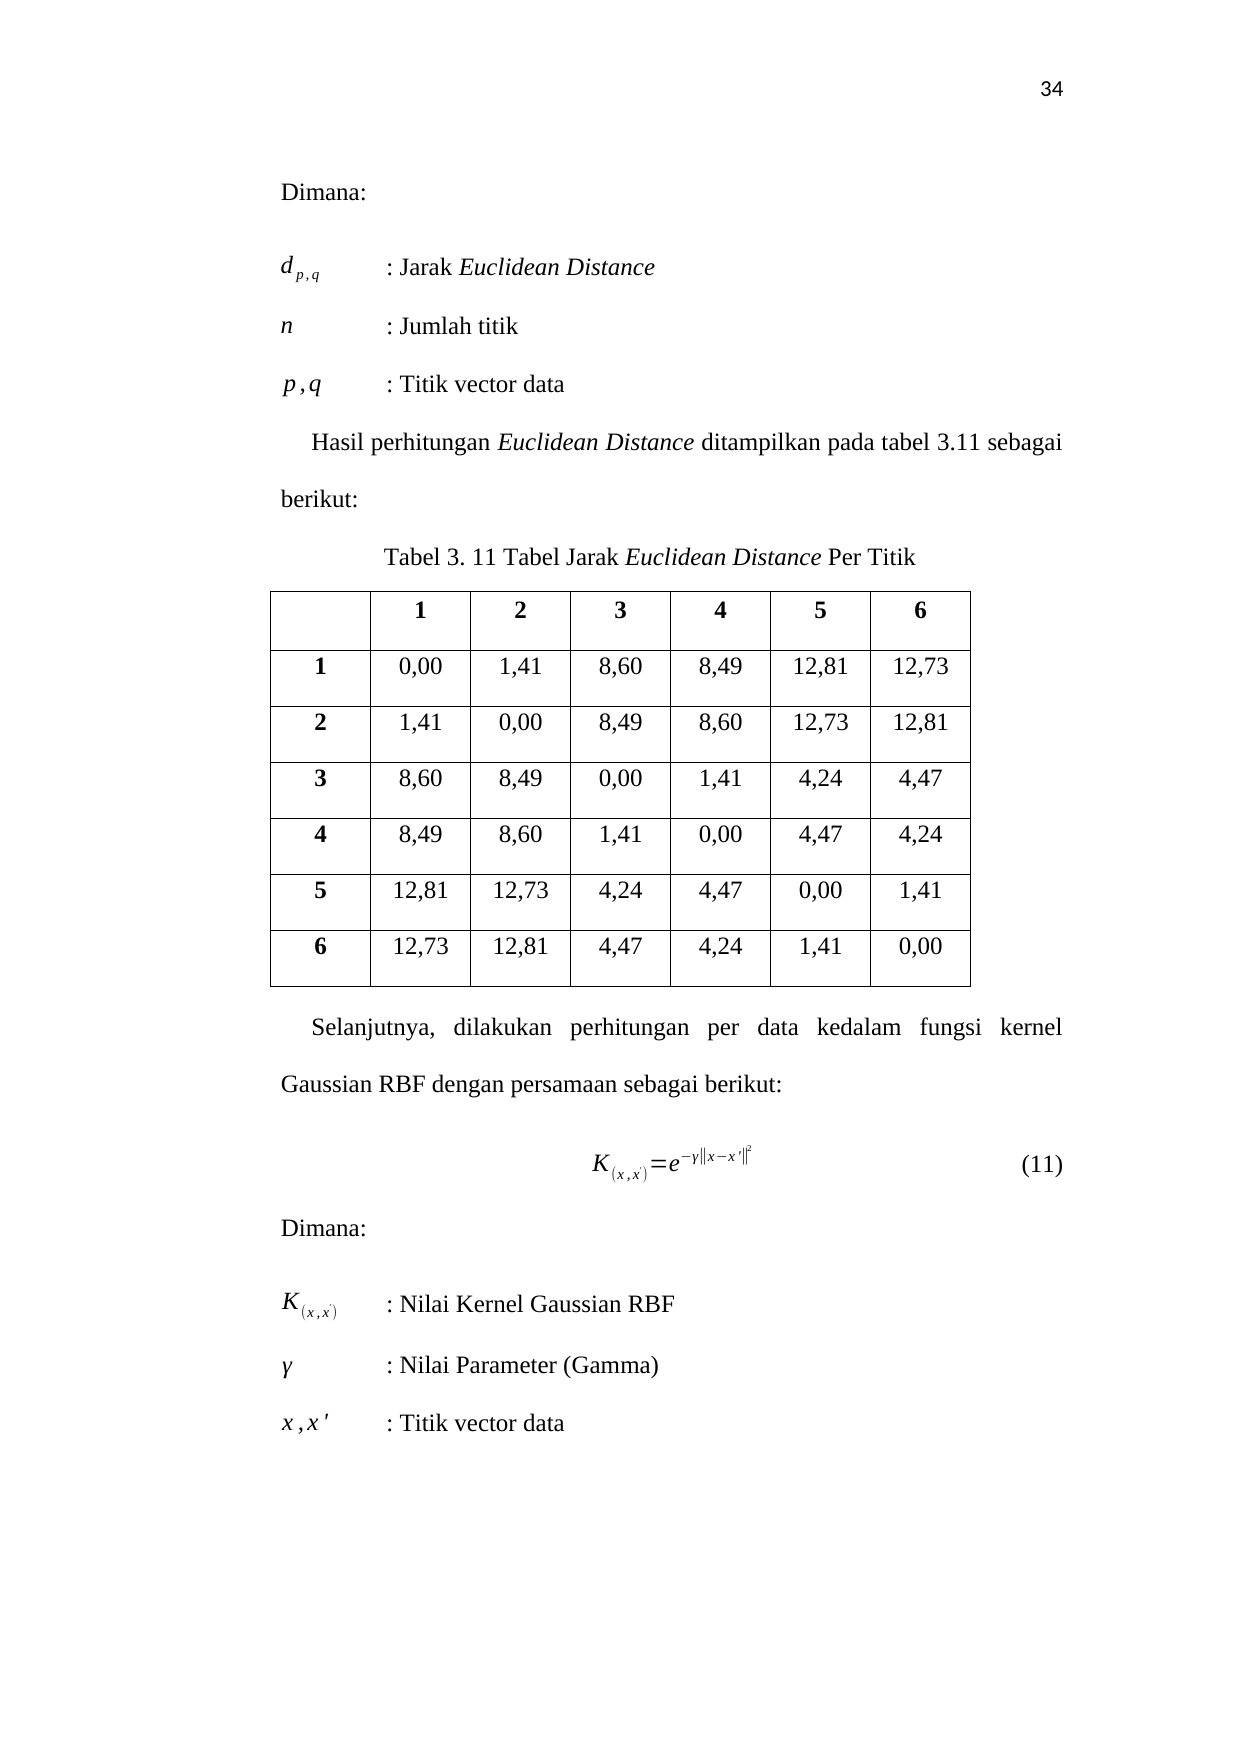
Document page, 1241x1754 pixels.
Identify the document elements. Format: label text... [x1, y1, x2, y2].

text Dimana: [274, 177, 1063, 206]
table_cell 0,00 [871, 931, 970, 986]
table_cell 3 [271, 763, 370, 818]
table_cell 5 [271, 875, 370, 930]
table_cell 1,41 [471, 651, 570, 706]
table_header 1 [371, 592, 470, 650]
text : Jumlah titik [281, 311, 1063, 340]
table_cell 4,24 [571, 875, 670, 930]
text : Jarak Euclidean Distance [281, 251, 1063, 283]
text Tabel 3. 11 Tabel Jarak Euclidean Distance Per Titik [236, 542, 1063, 570]
table_cell 4,47 [671, 875, 770, 930]
table_cell 8,49 [371, 819, 470, 874]
table_cell 0,00 [671, 819, 770, 874]
table_cell 12,81 [771, 651, 870, 706]
table_cell 8,49 [571, 707, 670, 762]
table_cell 1,41 [871, 875, 970, 930]
table_header [271, 592, 370, 650]
text Dimana: [274, 1213, 1063, 1242]
table_cell 8,49 [671, 651, 770, 706]
table_cell 4,24 [671, 931, 770, 986]
table_cell 4,24 [871, 819, 970, 874]
table_header 2 [471, 592, 570, 650]
table_cell 6 [271, 931, 370, 986]
table_cell 8,60 [471, 819, 570, 874]
table_cell 0,00 [371, 651, 470, 706]
table_header 4 [671, 592, 770, 650]
table_cell 1,41 [771, 931, 870, 986]
table_cell 8,60 [371, 763, 470, 818]
table_header 5 [771, 592, 870, 650]
table_cell 0,00 [471, 707, 570, 762]
table_cell 12,73 [371, 931, 470, 986]
table_cell 8,49 [471, 763, 570, 818]
table_cell 0,00 [771, 875, 870, 930]
table_cell 1,41 [671, 763, 770, 818]
text : Titik vector data [281, 1408, 1063, 1437]
table_cell 4,47 [571, 931, 670, 986]
table_cell 2 [271, 707, 370, 762]
table_cell 4,47 [771, 819, 870, 874]
table_header 6 [871, 592, 970, 650]
table_cell 12,73 [471, 875, 570, 930]
text Hasil perhitungan Euclidean Distance ditampilkan pada tabel 3.11 sebagai berikut: [281, 427, 1063, 513]
table_cell 8,60 [671, 707, 770, 762]
table_cell 12,81 [871, 707, 970, 762]
table_header 3 [571, 592, 670, 650]
table_cell 1,41 [571, 819, 670, 874]
table_cell 4 [271, 819, 370, 874]
table_cell 4,24 [771, 763, 870, 818]
table_cell 1,41 [371, 707, 470, 762]
text : Nilai Kernel Gaussian RBF [281, 1287, 1063, 1322]
table_cell 1 [271, 651, 370, 706]
table_cell 12,81 [471, 931, 570, 986]
table_cell 12,73 [871, 651, 970, 706]
table_cell 0,00 [571, 763, 670, 818]
text : Titik vector data [281, 369, 1063, 398]
text (11) [281, 1144, 1063, 1184]
text Selanjutnya, dilakukan perhitungan per data kedalam fungsi kernel Gaussian RBF dengan persamaan sebagai berikut: [281, 1012, 1063, 1098]
table_cell 12,73 [771, 707, 870, 762]
table_cell 4,47 [871, 763, 970, 818]
table_cell 12,81 [371, 875, 470, 930]
text : Nilai Parameter (Gamma) [281, 1351, 1063, 1379]
table_cell 8,60 [571, 651, 670, 706]
